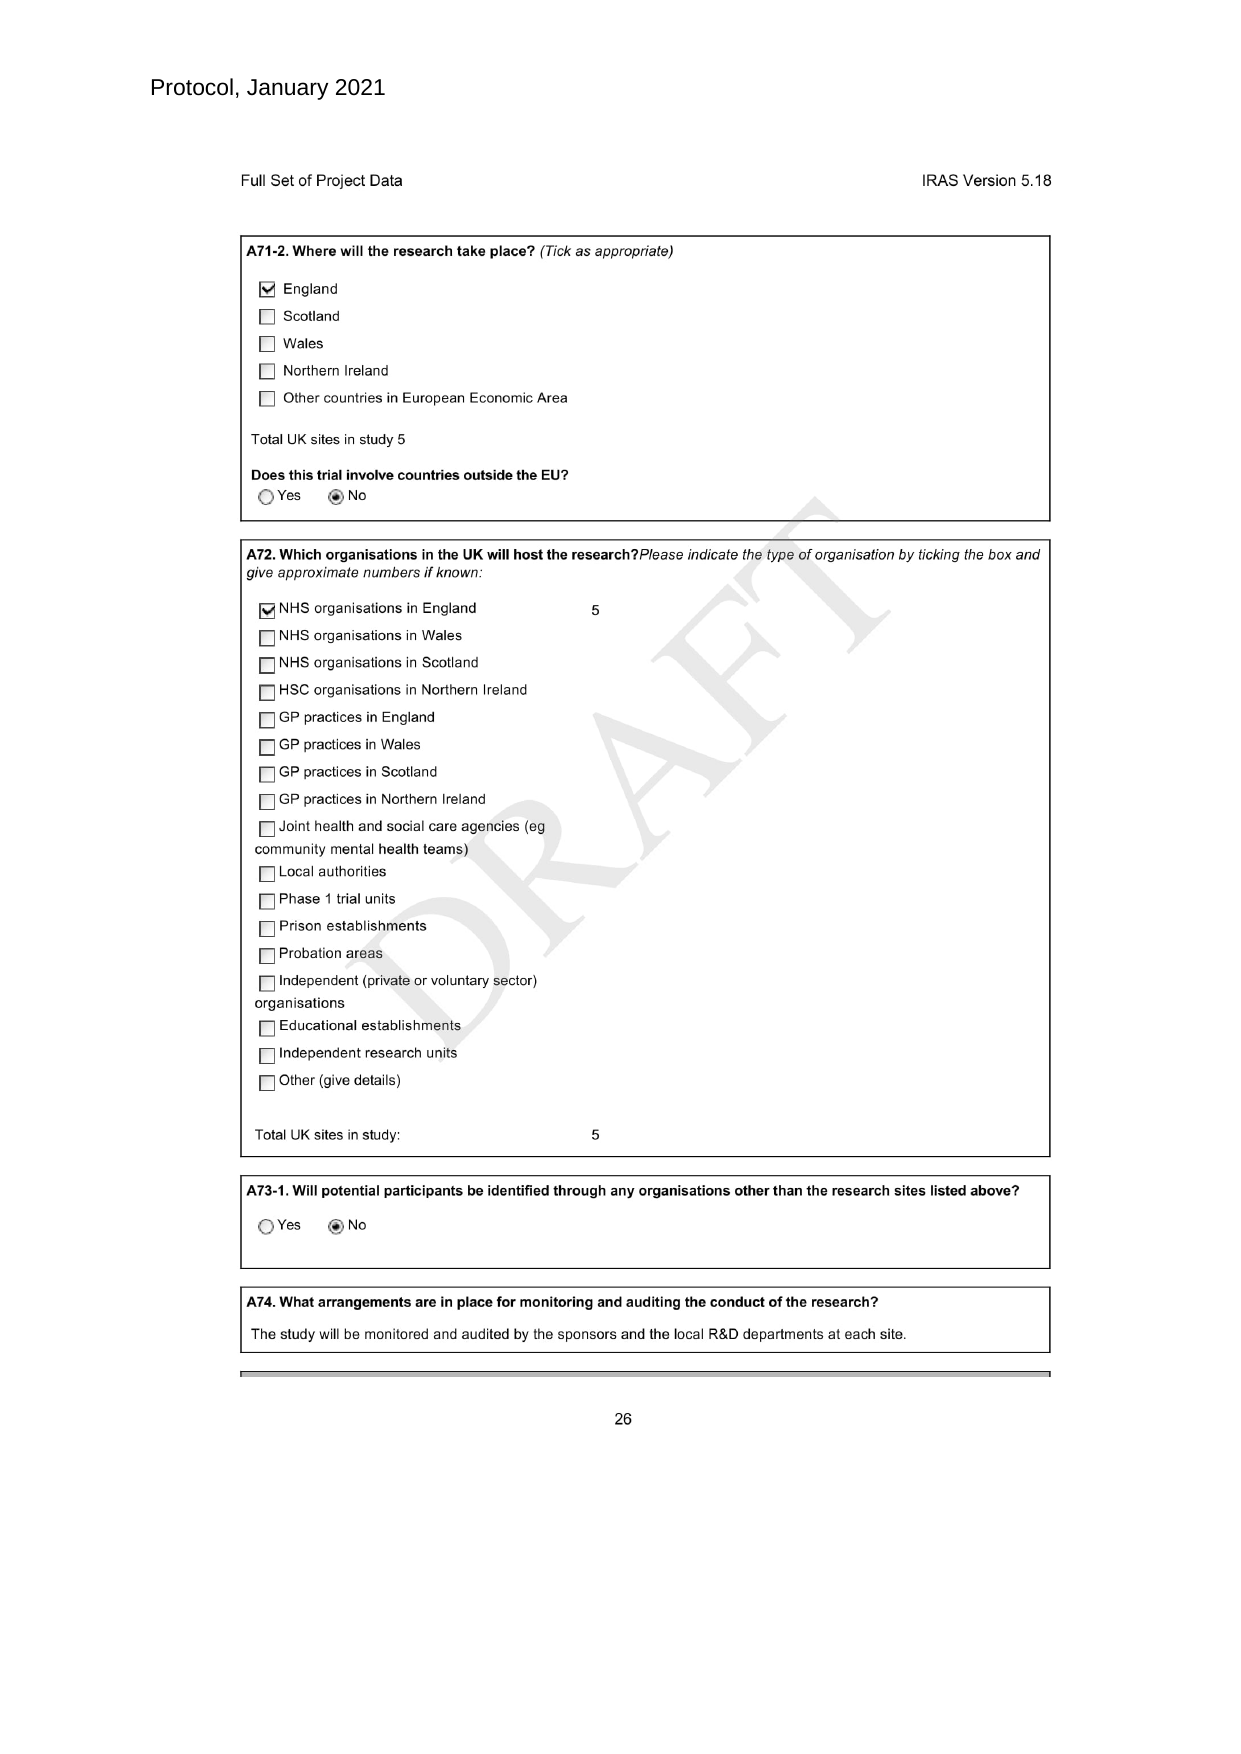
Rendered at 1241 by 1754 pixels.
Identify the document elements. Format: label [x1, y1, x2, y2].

picture [150, 150, 1091, 1481]
